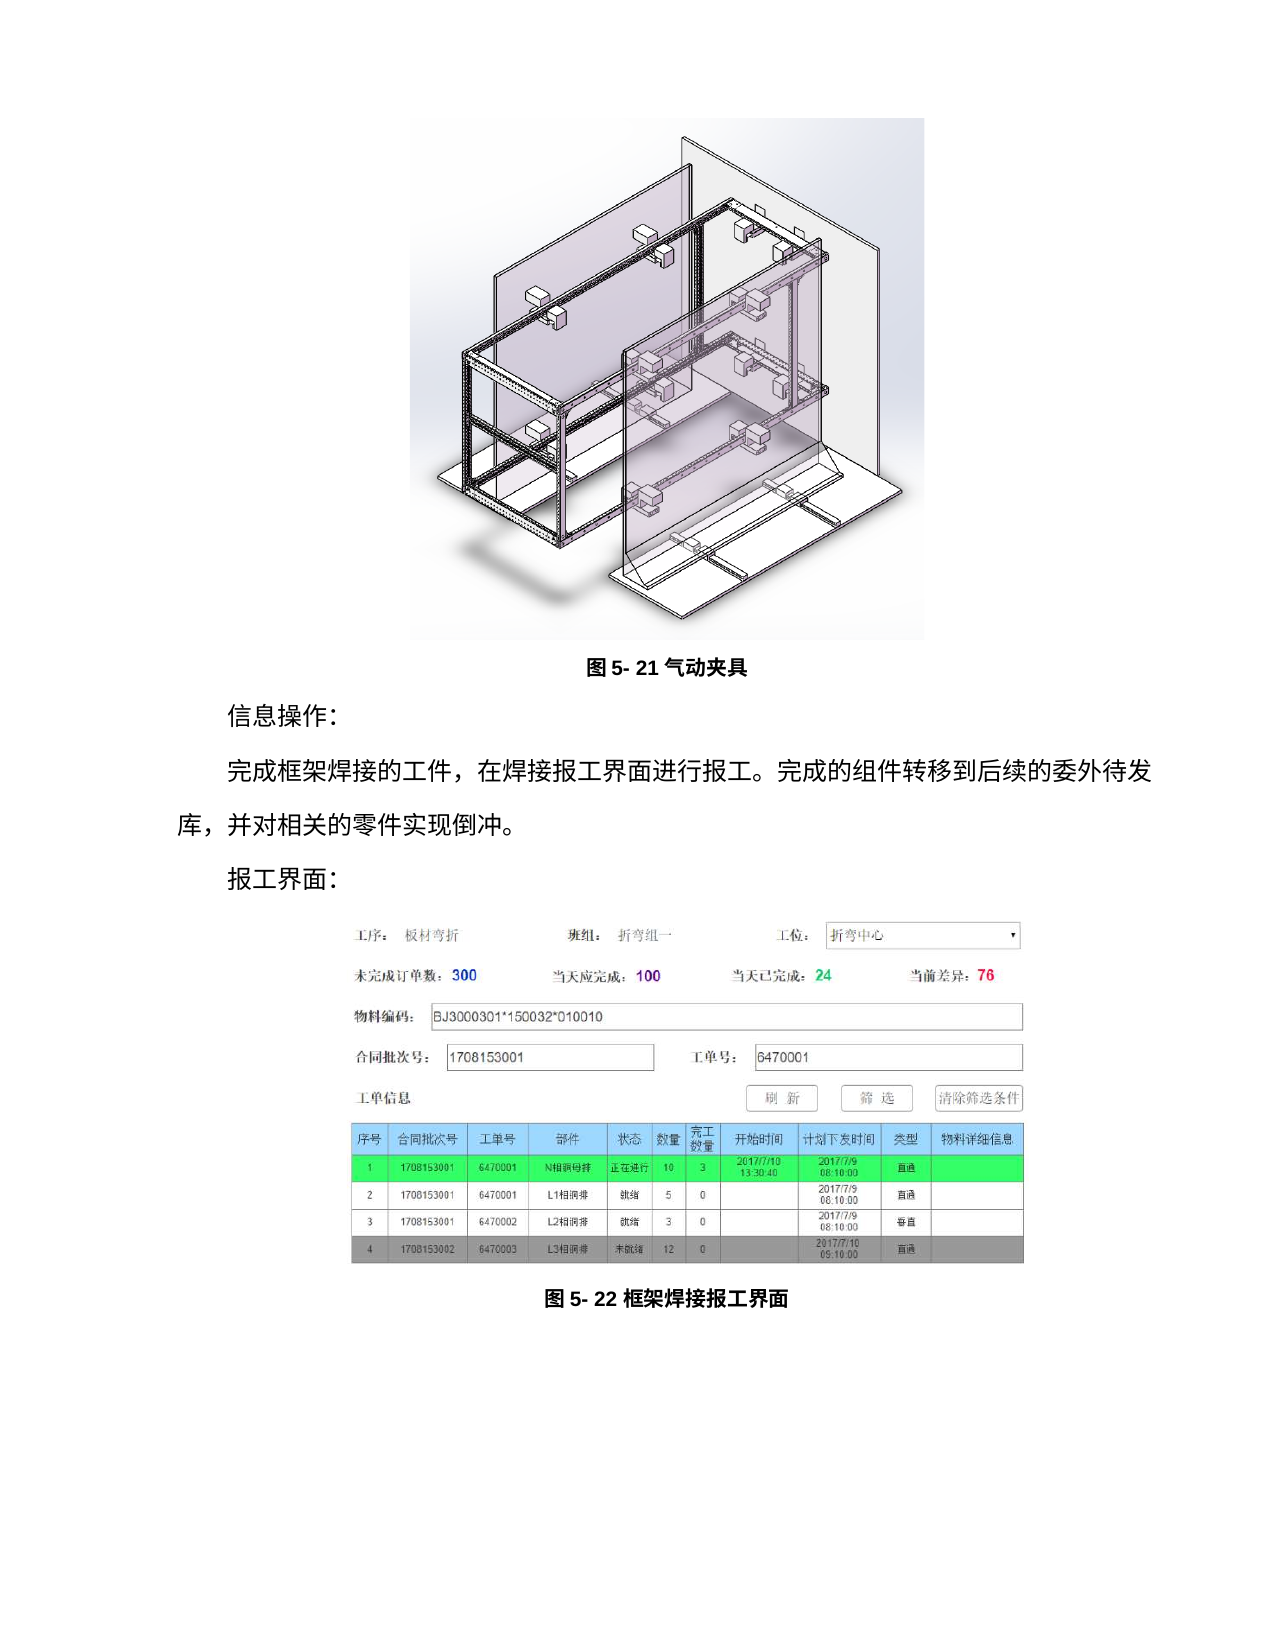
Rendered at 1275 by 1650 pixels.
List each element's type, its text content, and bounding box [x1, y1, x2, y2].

picture [346, 914, 1029, 1271]
text 图5- 22 框架焊接报工界面 [177, 1282, 1157, 1312]
text 图5- 21 气动夹具 [177, 652, 1157, 682]
text 报工界面： [177, 860, 1157, 896]
text 信息操作： [177, 697, 1157, 733]
text 完成框架焊接的工件，在焊接报工界面进行报工。完成的组件转移到后续的委外待发库，并对相关的零件实现倒冲。 [177, 751, 1157, 842]
picture [409, 118, 925, 640]
